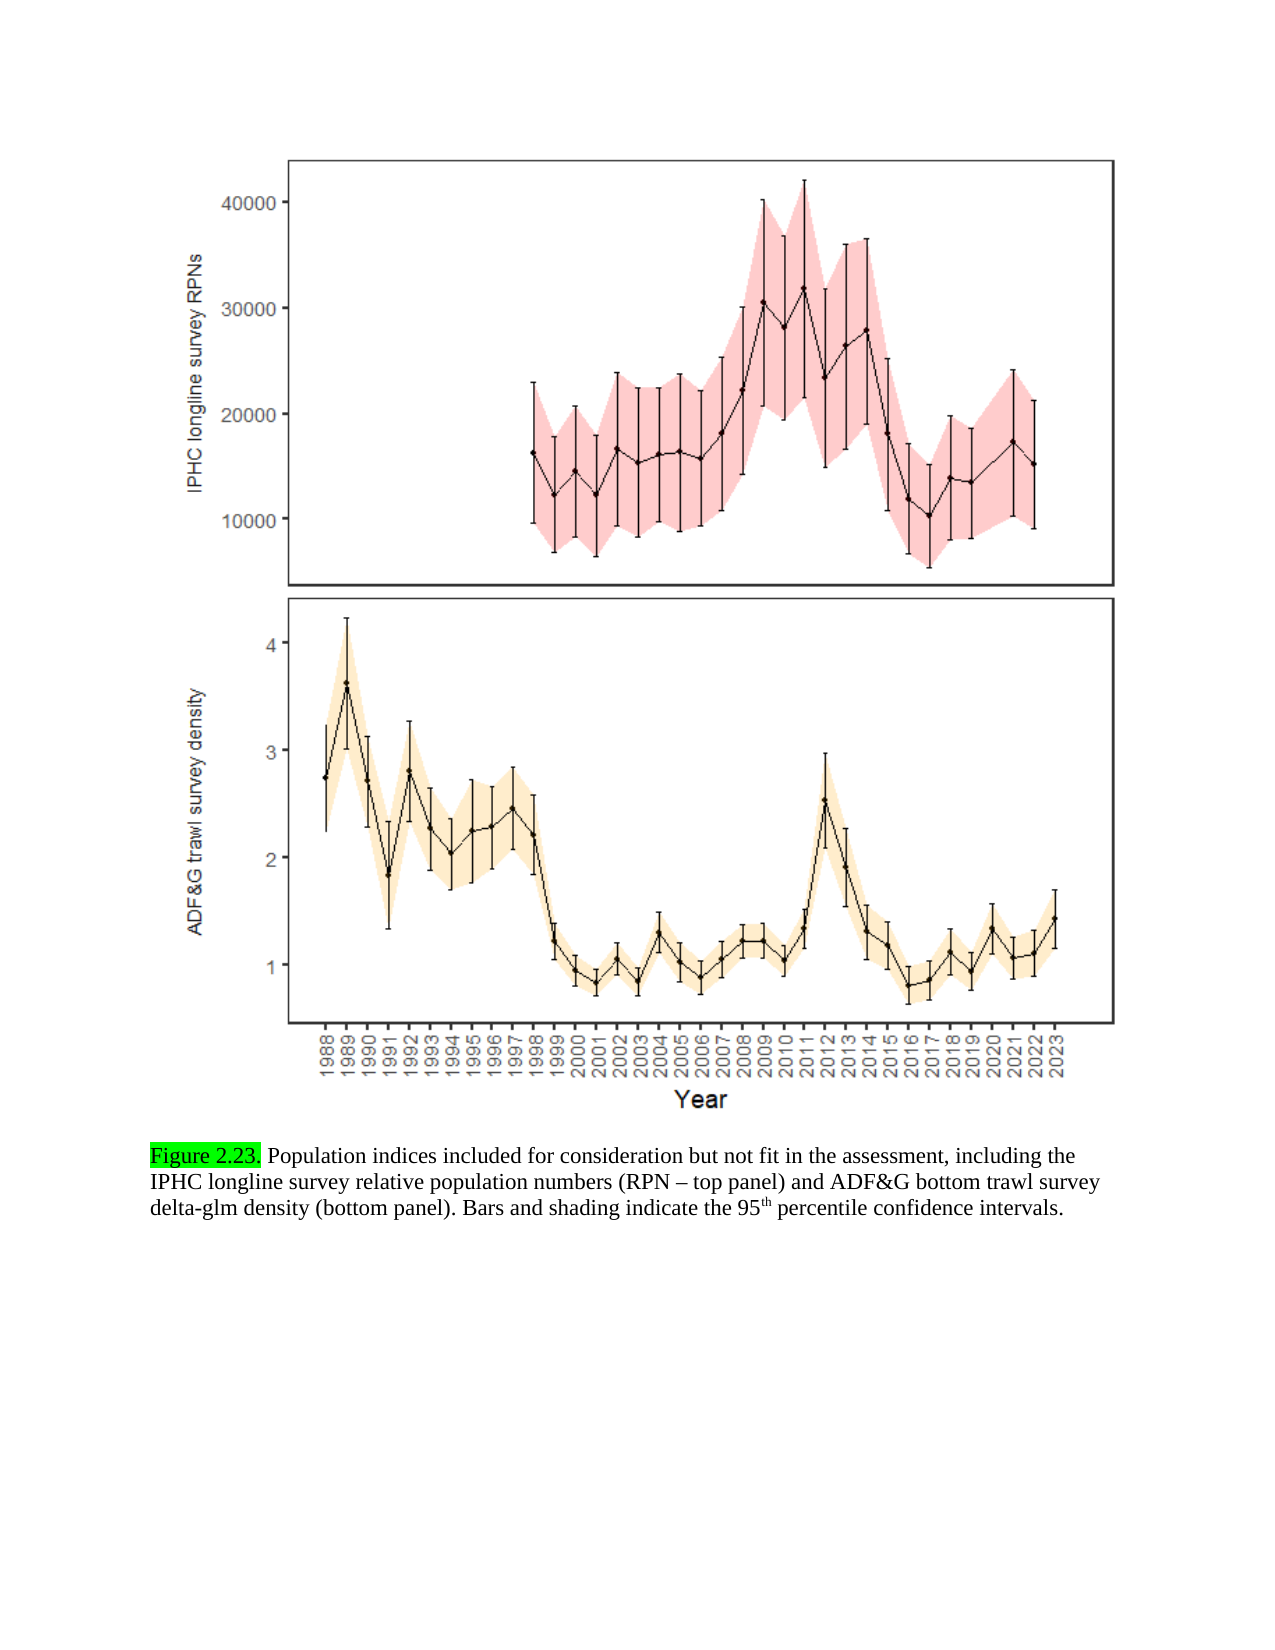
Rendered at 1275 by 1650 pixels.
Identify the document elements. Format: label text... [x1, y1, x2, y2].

picture [150, 150, 1125, 1125]
subtitle Figure 2.23. Population indices included for consideration but not fit in the assessment, including the IPHC longline survey relative population numbers (RPN – top panel) and ADF&G bottom trawl survey delta-glm density (bottom panel). Bars and shading indicate the 95th percentile confidence intervals. [150, 1142, 1125, 1221]
